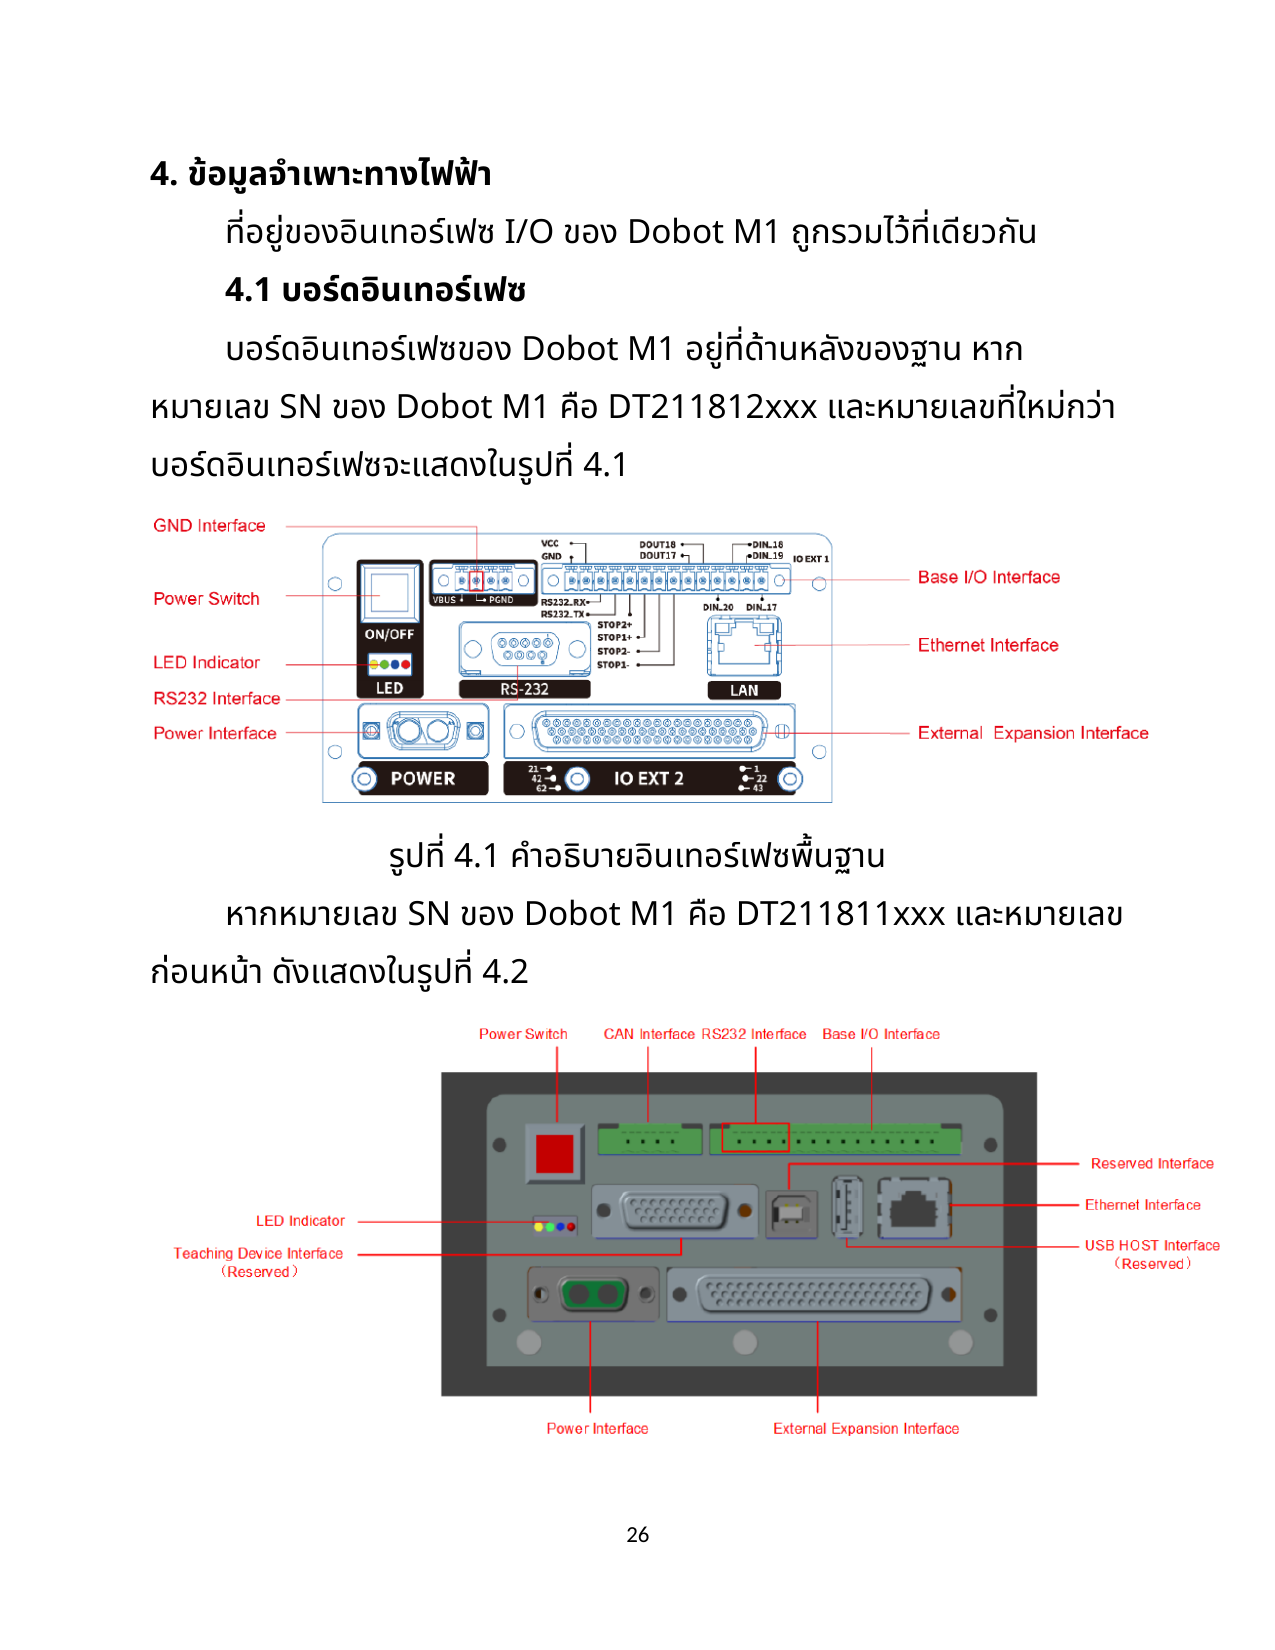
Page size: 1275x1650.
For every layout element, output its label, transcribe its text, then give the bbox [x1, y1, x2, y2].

text 4.1 บอร์ดอินเทอร์เฟซ [150, 266, 1125, 317]
text 4. ข้อมูลจำเพาะทางไฟฟ้า [150, 150, 1125, 201]
picture [150, 515, 1159, 811]
text หากหมายเลข SN ของ Dobot M1 คือ DT211811xxx และหมายเลขก่อนหน้า ดังแสดงในรูปที่ 4.2 [150, 890, 1125, 998]
text บอร์ดอินเทอร์เฟซของ Dobot M1 อยู่ที่ด้านหลังของฐาน หากหมายเลข SN ของ Dobot M1 คือ DT211812xxx และหมายเลขที่ใหม่กว่า บอร์ดอินเทอร์เฟซจะแสดงในรูปที่ 4.1 [150, 324, 1125, 491]
text ที่อยู่ของอินเทอร์เฟซ I/O ของ Dobot M1 ถูกรวมไว้ที่เดียวกัน [150, 208, 1125, 259]
text รูปที่ 4.1 คำอธิบายอินเทอร์เฟซพื้นฐาน [150, 832, 1125, 882]
picture [150, 1022, 1238, 1448]
